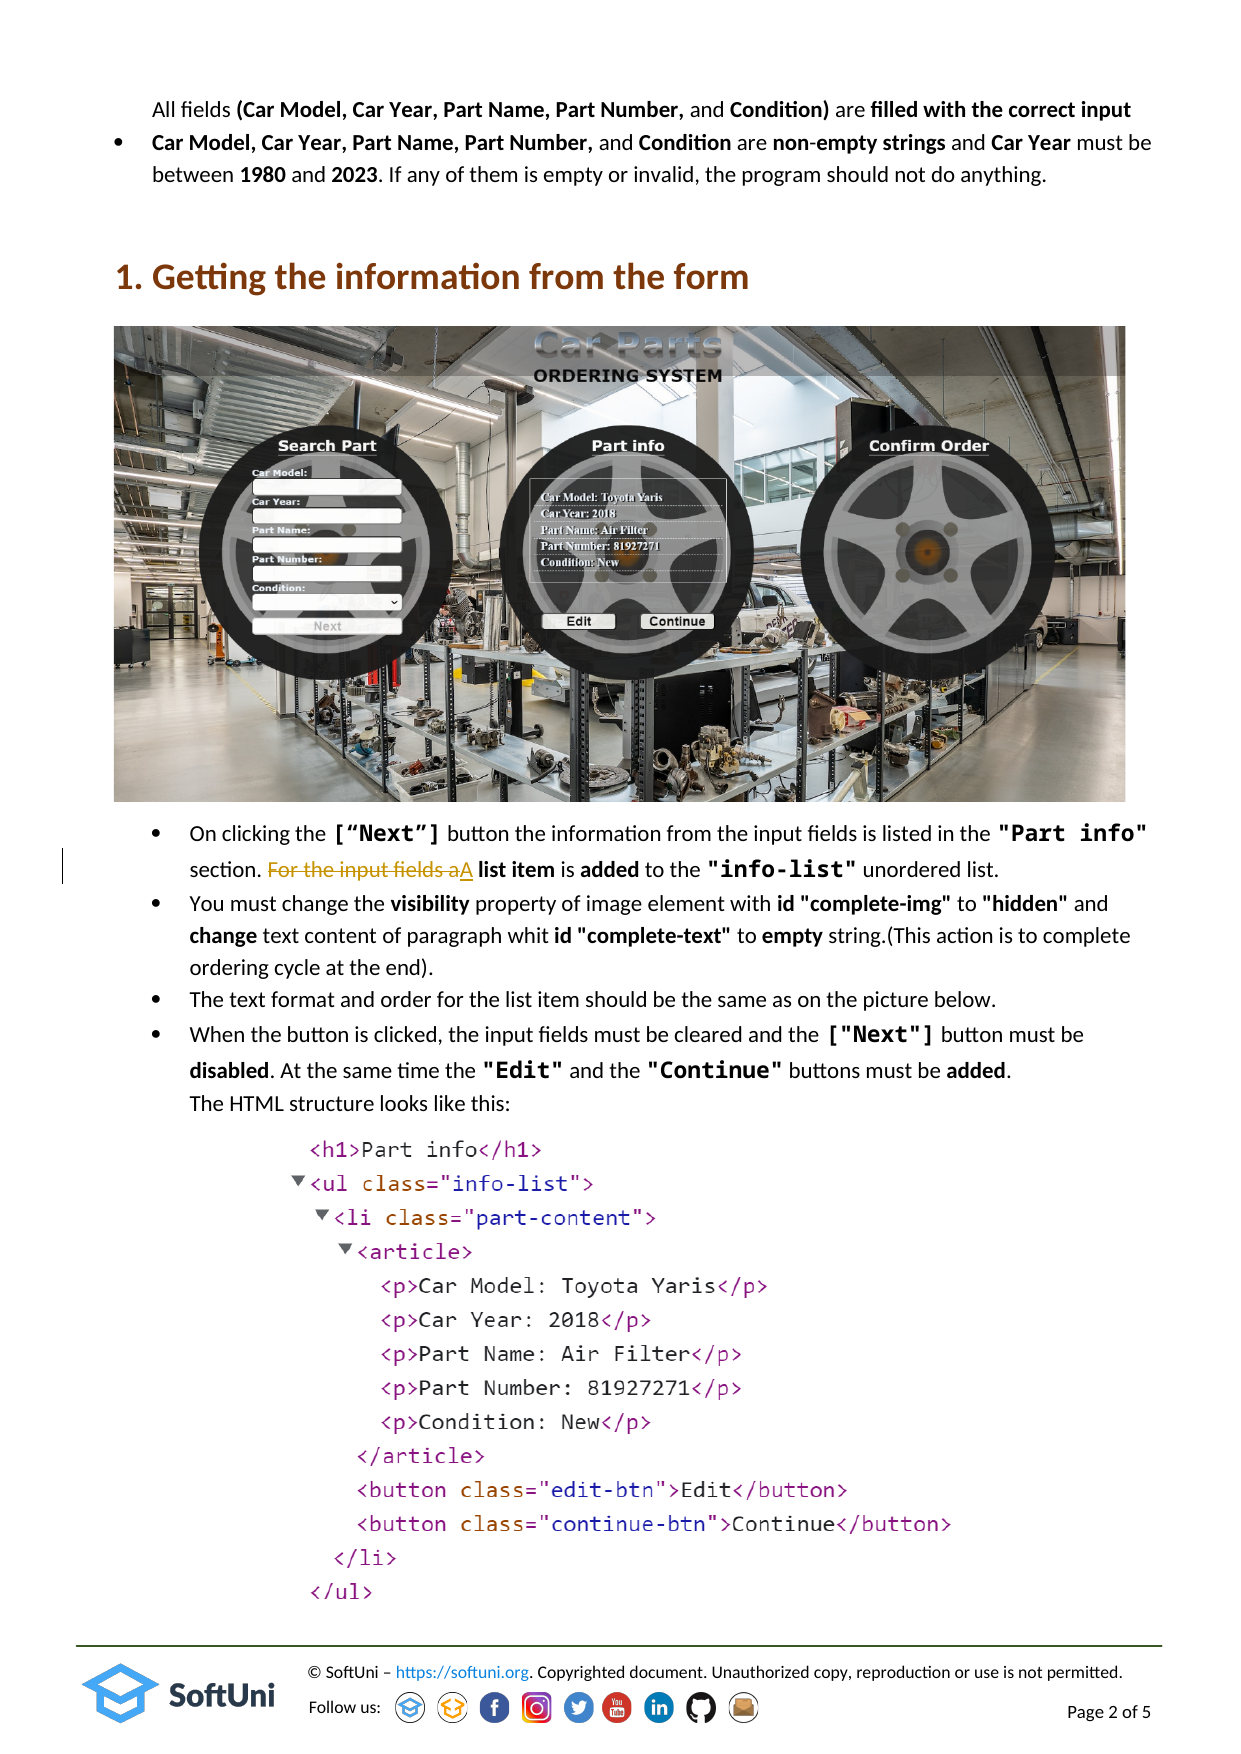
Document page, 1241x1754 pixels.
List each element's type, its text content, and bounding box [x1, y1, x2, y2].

list When the button is clicked, the input fields must be cleared and the ["Next"] button must be disabled. At the same time the "Edit" and the "Continue" buttons must be added. [152, 1018, 1163, 1085]
picture [665, 1714, 674, 1723]
picture [644, 1692, 653, 1701]
list The text format and order for the list item should be the same as on the picture below. [152, 986, 1163, 1013]
list Getting the information from the form [114, 253, 1163, 299]
picture [644, 1714, 653, 1723]
picture [282, 1134, 959, 1599]
picture [728, 1692, 759, 1723]
picture [479, 1692, 510, 1723]
list Car Model, Car Year, Part Name, Part Number, and Condition are non-empty strings and Car Year must be between 1980 and 2023. If any of them is empty or invalid, the program should not do anything. [114, 128, 1163, 188]
picture [686, 1692, 716, 1723]
picture [113, 326, 1126, 802]
picture [395, 1692, 425, 1723]
list On clicking the [“Next”] button the information from the input fields is listed in the "Part info" section. list item is added to the "info-list" unordered list. [152, 817, 1163, 884]
text All fields (Car Model, Car Year, Part Name, Part Number, and Condition) are filled with the correct input [152, 95, 1163, 123]
list The HTML structure looks like this: [189, 1089, 1163, 1118]
picture [564, 1692, 594, 1723]
list You must change the visibility property of image element with id "complete-img" to "hidden" and change text content of paragraph whit id "complete-text" to empty string.(This action is to complete ordering cycle at the end). [152, 889, 1163, 981]
picture [75, 1658, 281, 1729]
picture [437, 1692, 468, 1723]
picture [665, 1692, 674, 1701]
picture [522, 1692, 552, 1723]
picture [602, 1692, 632, 1723]
picture [658, 1705, 667, 1714]
